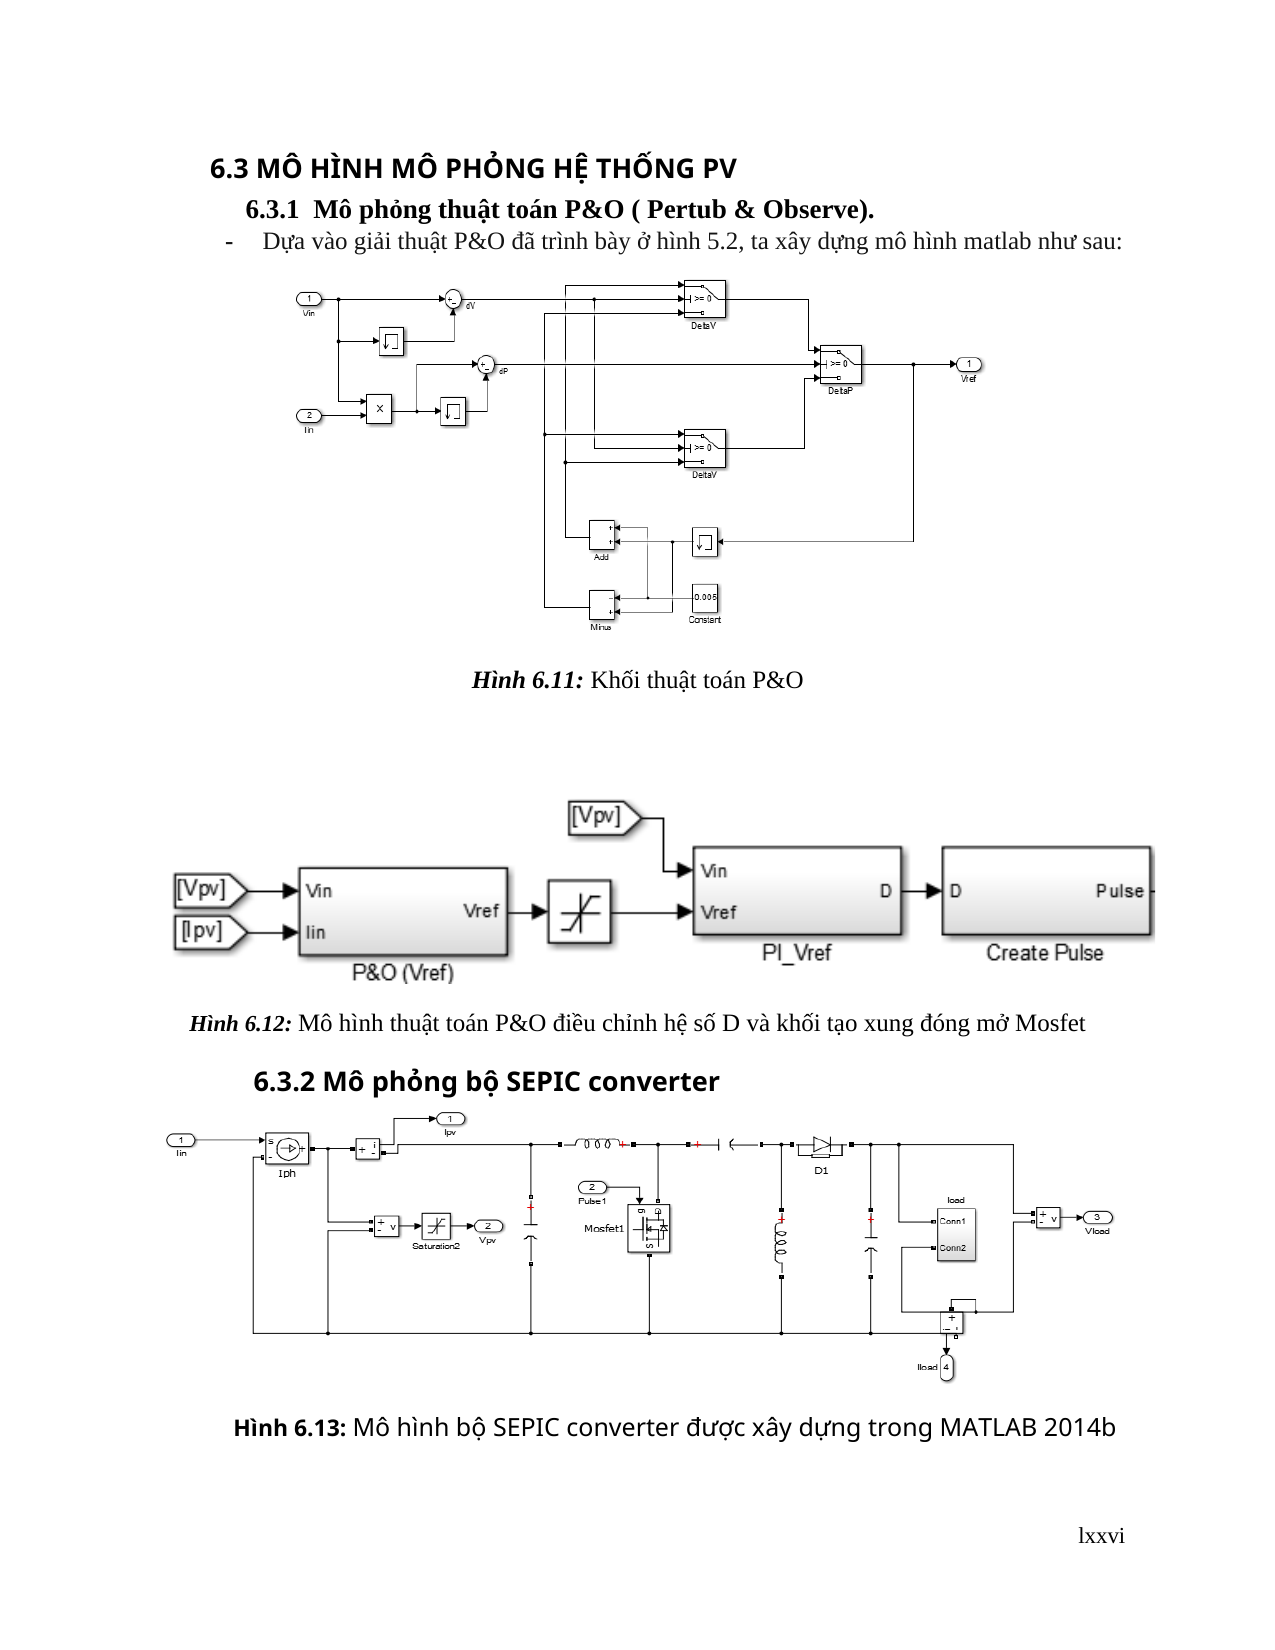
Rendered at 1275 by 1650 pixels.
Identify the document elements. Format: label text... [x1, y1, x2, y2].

text Hình 6.12: Mô hình thuật toán P&O điều chỉnh hệ số D và khối tạo xung đóng mở Mosfet [150, 1008, 1125, 1037]
subtitle 6.3 MÔ HÌNH MÔ PHỎNG HỆ THỐNG PV [210, 150, 1125, 187]
picture [285, 273, 990, 641]
subtitle 6.3.1 Mô phỏng thuật toán P&O ( Pertub & Observe). [225, 193, 1125, 224]
text Hình 6.11: Khối thuật toán P&O [150, 665, 1125, 694]
picture [157, 1101, 1118, 1385]
text Hình 6.13: Mô hình bộ SEPIC converter được xây dựng trong MATLAB 2014b [150, 1409, 1125, 1443]
subtitle 6.3.2 Mô phỏng bộ SEPIC converter [225, 1062, 1125, 1099]
text Dựa vào giải thuật P&O đã trình bày ở hình 5.2, ta xây dựng mô hình matlab như sau: [225, 226, 1125, 255]
picture [150, 773, 1155, 984]
